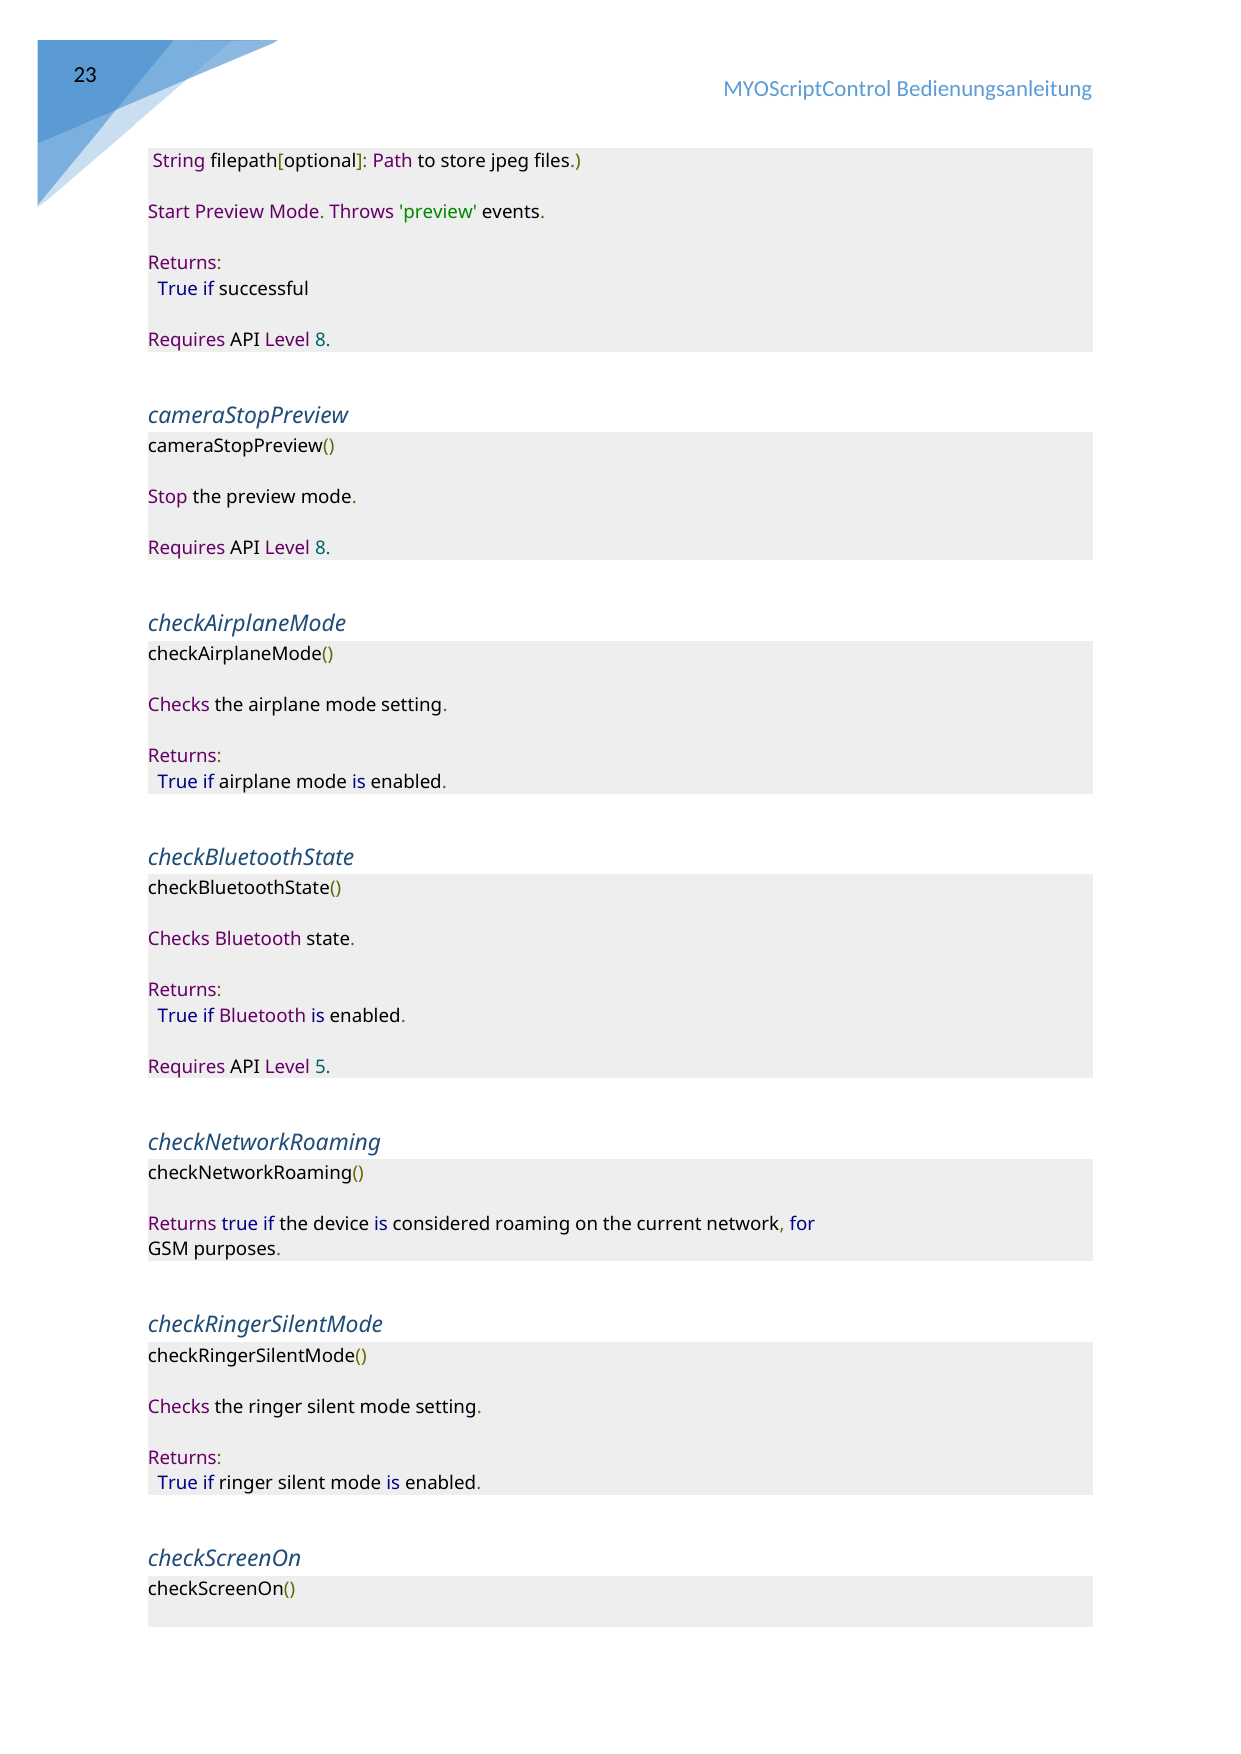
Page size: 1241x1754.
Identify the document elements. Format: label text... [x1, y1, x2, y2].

subtitle checkRingerSilentMode [148, 1308, 1093, 1339]
subtitle checkNetworkRoaming [148, 1125, 1093, 1157]
subtitle checkBluetoothState [148, 841, 1093, 872]
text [148, 148, 1093, 352]
picture [37, 40, 279, 209]
text checkRingerSilentMode() Checks the ringer silent mode setting. Returns: True if ringer silent mode is enabled. [148, 1342, 1093, 1495]
subtitle cameraStopPreview [148, 399, 1093, 430]
subtitle checkAirplaneMode [148, 607, 1093, 638]
text checkBluetoothState() Checks Bluetooth state. Returns: True if Bluetooth is enabled. Requires API Level 5. [148, 874, 1093, 1078]
text checkNetworkRoaming() Returns true if the device is considered roaming on the current network, for GSM purposes. [148, 1159, 1093, 1261]
text checkAirplaneMode() Checks the airplane mode setting. Returns: True if airplane mode is enabled. [148, 641, 1093, 794]
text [148, 1576, 1093, 1627]
subtitle checkScreenOn [148, 1542, 1093, 1573]
text cameraStopPreview() Stop the preview mode. Requires API Level 8. [148, 432, 1093, 560]
